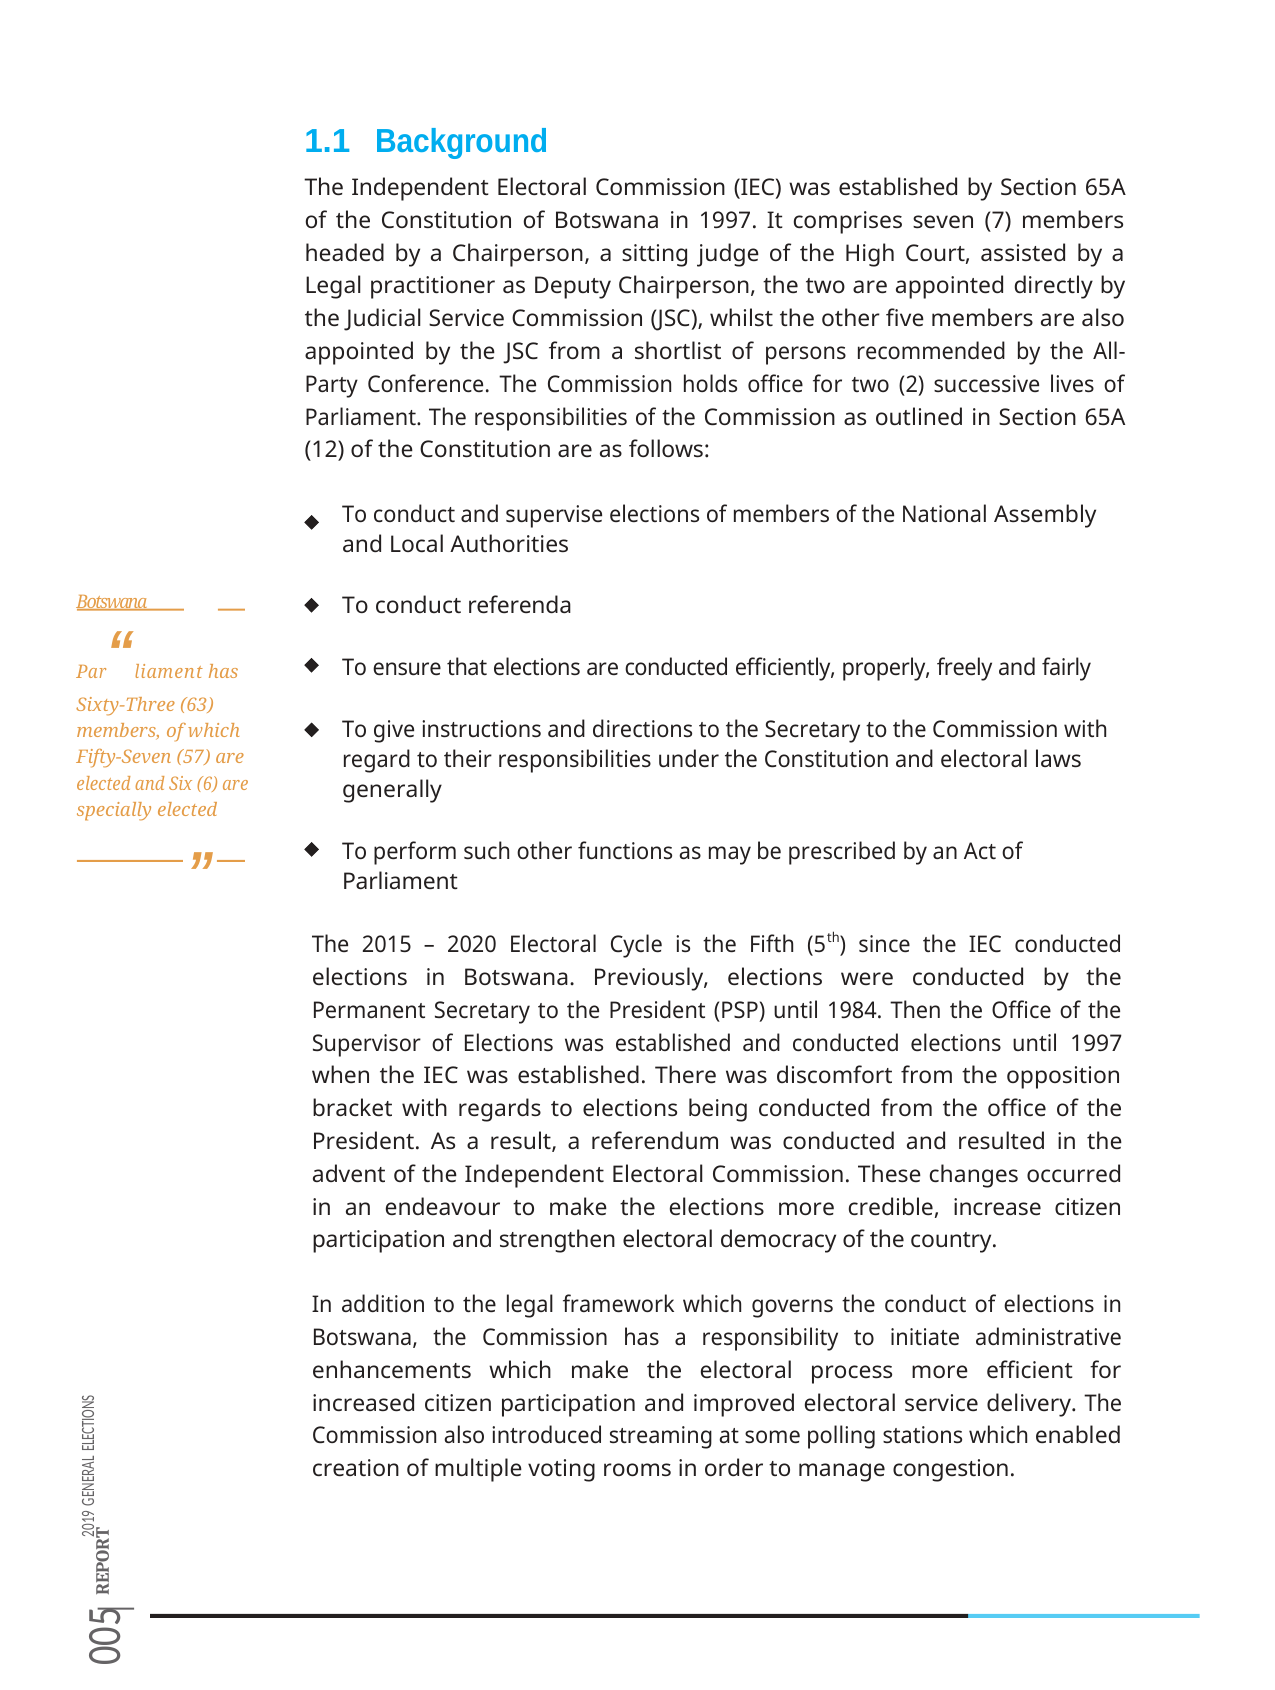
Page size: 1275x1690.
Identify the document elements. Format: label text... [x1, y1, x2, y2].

text Botswana Par“liament has Sixty-Three (63) members, of which Fifty-Seven (57) are elected and Six (6) are specially elected [76, 588, 249, 822]
text To ensure that elections are conducted efficiently, properly, freely and fairly [342, 651, 1275, 682]
text The 2015 – 2020 Electoral Cycle is the Fifth (5th) since the IEC conducted elections in Botswana. Previously, elections were conducted by the Permanent Secretary to the President (PSP) until 1984. Then the Office of the Supervisor of Elections was established and conducted elections until 1997 when the IEC was established. There was discomfort from the opposition bracket with regards to elections being conducted from the office of the President. As a result, a referendum was conducted and resulted in the advent of the Independent Electoral Commission. These changes occurred in an endeavour to make the elections more credible, increase citizen participation and strengthen electoral democracy of the country. [312, 928, 1122, 1255]
text To give instructions and directions to the Secretary to the Commission with regard to their responsibilities under the Constitution and electoral laws generally [342, 713, 1140, 804]
text In addition to the legal framework which governs the conduct of elections in Botswana, the Commission has a responsibility to initiate administrative enhancements which make the electoral process more efficient for increased citizen participation and improved electoral service delivery. The Commission also introduced streaming at some polling stations which enabled creation of multiple voting rooms in order to manage congestion. [312, 1288, 1122, 1483]
text To conduct and supervise elections of members of the National Assembly and Local Authorities [342, 498, 1140, 559]
text The Independent Electoral Commission (IEC) was established by Section 65A of the Constitution of Botswana in 1997. It comprises seven (7) members headed by a Chairperson, a sitting judge of the High Court, assisted by a Legal practitioner as Deputy Chairperson, the two are appointed directly by the Judicial Service Commission (JSC), whilst the other five members are also appointed by the JSC from a shortlist of persons recommended by the All-Party Conference. The Commission holds office for two (2) successive lives of Parliament. The responsibilities of the Commission as outlined in Section 65A (12) of the Constitution are as follows: [304, 171, 1126, 465]
text ” [0, 838, 213, 906]
text To conduct referenda [342, 589, 1275, 621]
subtitle Background [304, 121, 1275, 159]
text To perform such other functions as may be prescribed by an Act of Parliament [342, 835, 1140, 896]
